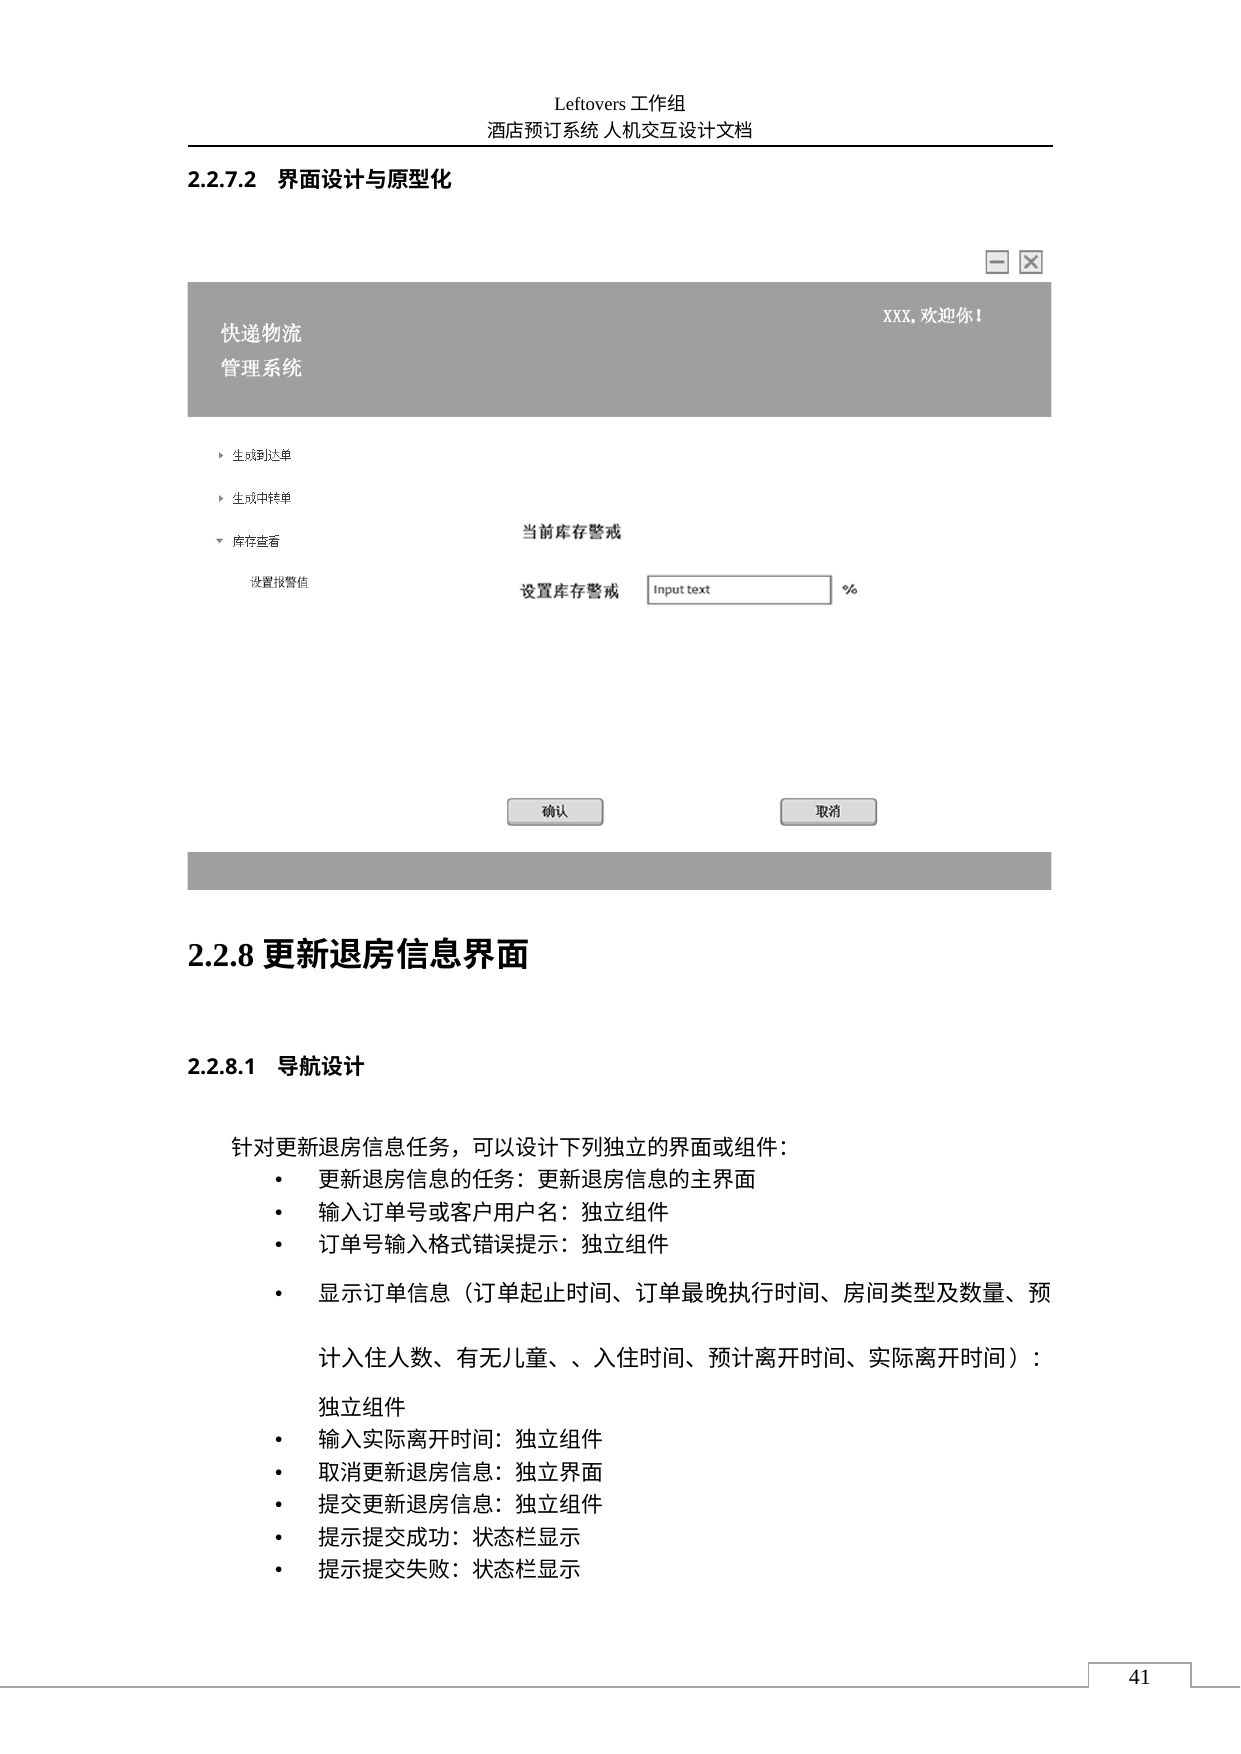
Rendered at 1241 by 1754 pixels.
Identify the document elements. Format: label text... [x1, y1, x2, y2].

list 提交更新退房信息：独立组件 [275, 1487, 1053, 1519]
subtitle 界面设计与原型化 [187, 162, 1053, 194]
list 订单号输入格式错误提示：独立组件 [275, 1227, 1053, 1259]
subtitle 更新退房信息界面 [187, 919, 1053, 984]
picture [187, 242, 1052, 890]
text 针对更新退房信息任务，可以设计下列独立的界面或组件： [231, 1129, 1053, 1162]
list 显示订单信息（订单起止时间、订单最晚执行时间、房间类型及数量、预计入住人数、有无儿童、、入住时间、预计离开时间、实际离开时间）：独立组件 [275, 1259, 1053, 1422]
list 输入订单号或客户用户名：独立组件 [275, 1194, 1053, 1227]
list 更新退房信息的任务：更新退房信息的主界面 [275, 1162, 1053, 1194]
list 输入实际离开时间：独立组件 [275, 1422, 1053, 1454]
list 取消更新退房信息：独立界面 [275, 1454, 1053, 1487]
subtitle 导航设计 [187, 1049, 1053, 1081]
list 提示提交成功：状态栏显示 [275, 1519, 1053, 1552]
list 提示提交失败：状态栏显示 [275, 1552, 1053, 1584]
